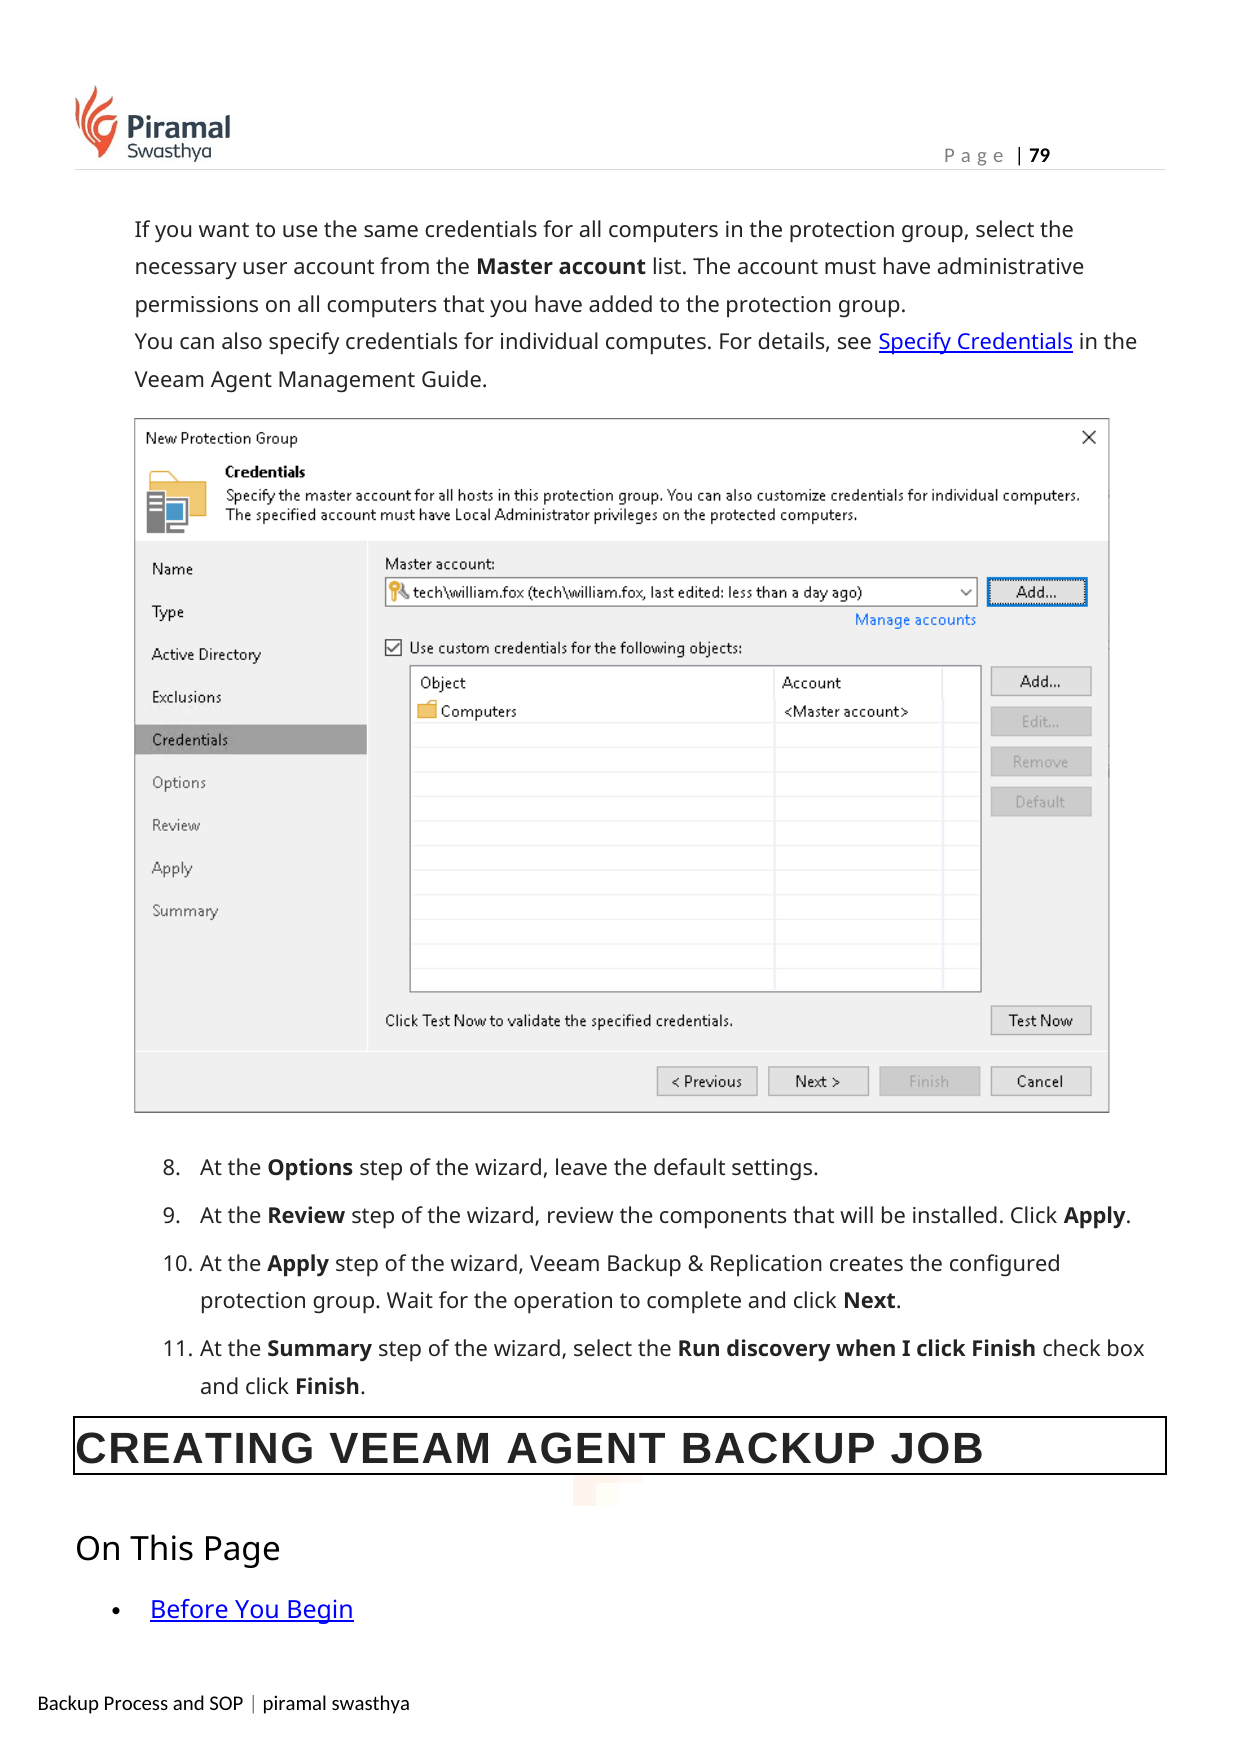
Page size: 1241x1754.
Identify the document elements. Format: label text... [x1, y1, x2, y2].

list You can also specify credentials for individual computes. For details, see Specify Credentials in the Veeam Agent Management Guide. [134, 319, 1165, 394]
text On This Page [75, 1525, 1165, 1571]
list At the Summary step of the wizard, select the Run discovery when I click Finish check box and click Finish. [162, 1326, 1165, 1401]
list Before You Begin [112, 1591, 1165, 1625]
subtitle Creating Veeam Agent Backup Job [75, 1418, 1165, 1473]
list If you want to use the same credentials for all computers in the protection group, select the necessary user account from the Master account list. The account must have administrative permissions on all computers that you have added to the protection group. [134, 206, 1165, 319]
list At the Apply step of the wizard, Veeam Backup & Replication creates the configured protection group. Wait for the operation to complete and click Next. [162, 1240, 1165, 1315]
list At the Options step of the wizard, leave the default settings. [162, 1144, 1165, 1182]
list At the Review step of the wizard, review the components that will be installed. Click Apply. [162, 1192, 1165, 1230]
picture [75, 85, 230, 162]
picture [134, 418, 1110, 1113]
